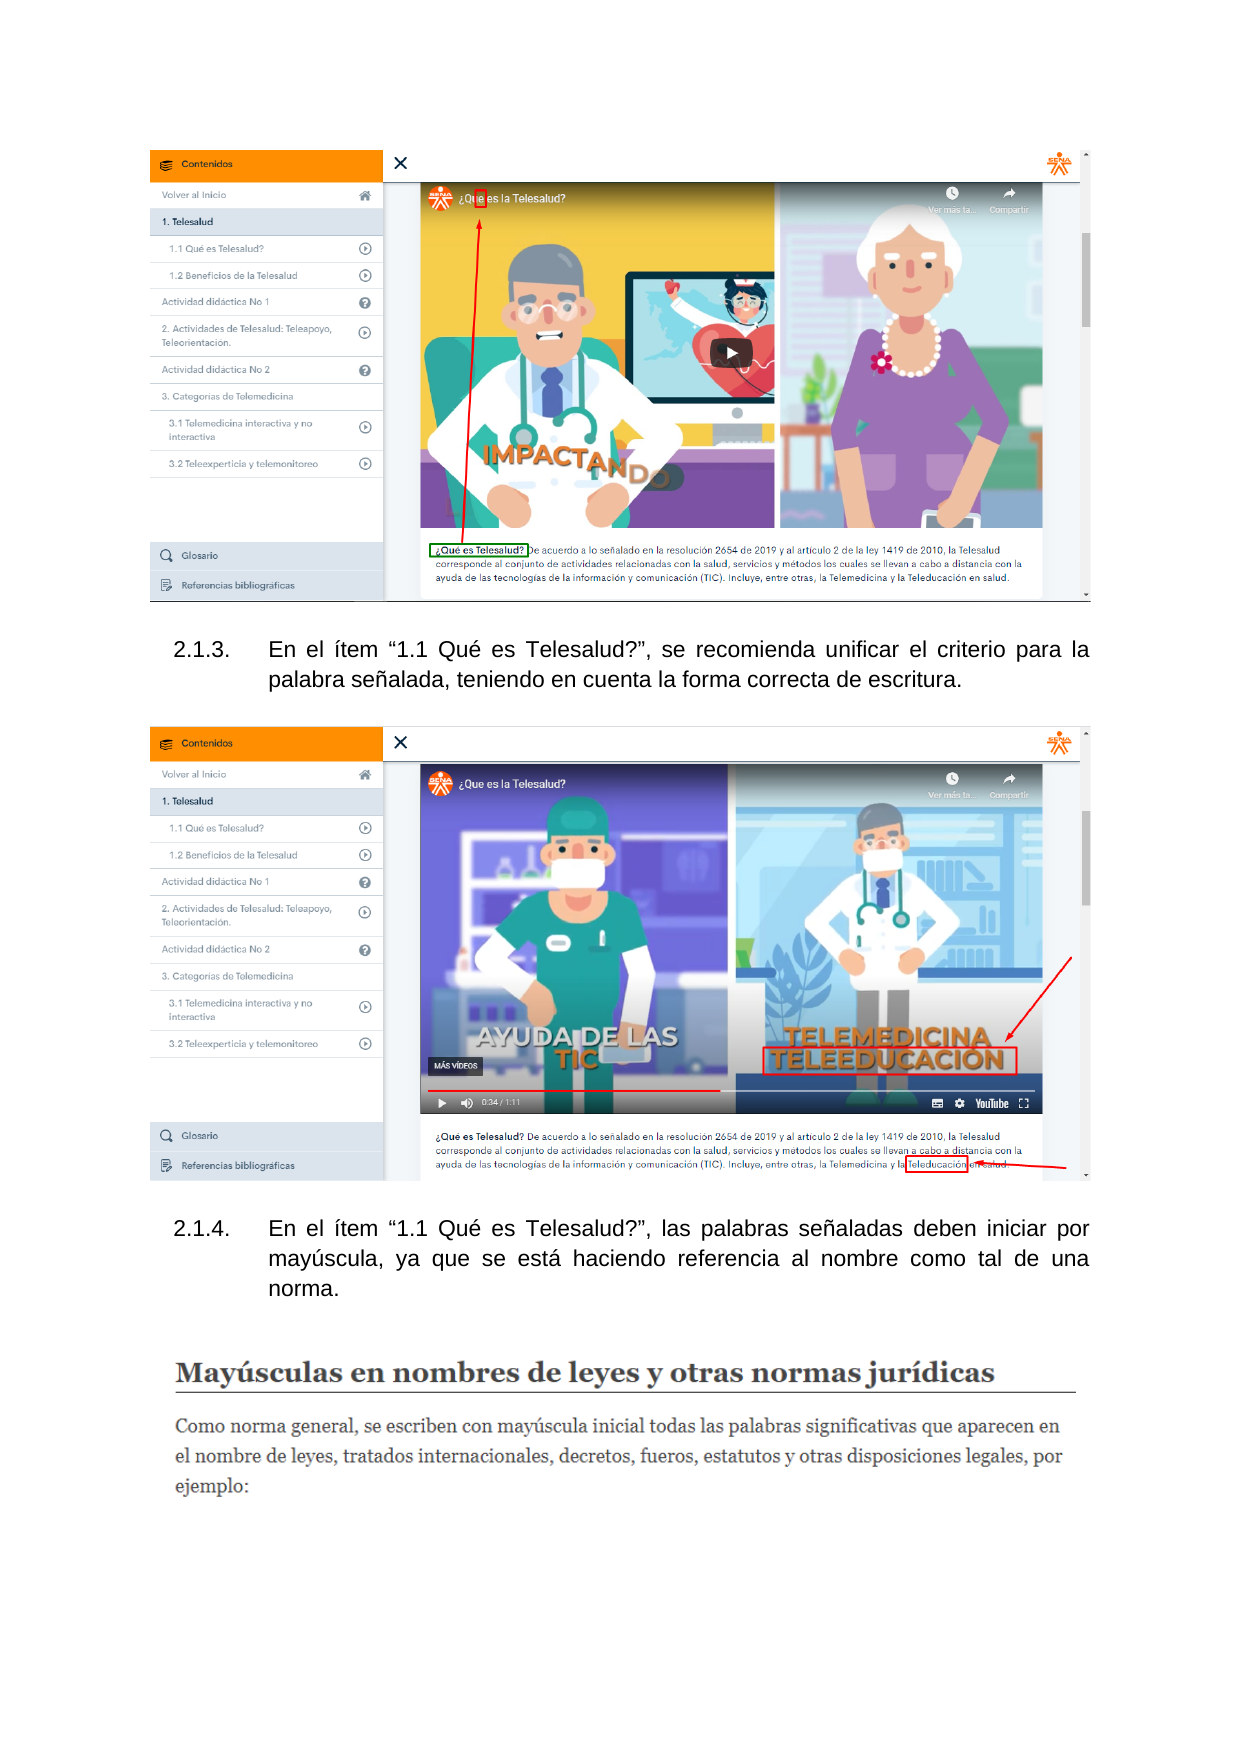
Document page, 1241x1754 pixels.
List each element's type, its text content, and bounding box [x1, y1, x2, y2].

picture [150, 726, 1091, 1181]
list En el ítem “1.1 Qué es Telesalud?”, se recomienda unificar el criterio para la palabra señalada, teniendo en cuenta la forma correcta de escritura. [231, 636, 1090, 693]
picture [150, 150, 1091, 602]
picture [150, 1335, 1091, 1515]
list En el ítem “1.1 Qué es Telesalud?”, las palabras señaladas deben iniciar por mayúscula, ya que se está haciendo referencia al nombre como tal de una norma. [231, 1215, 1090, 1302]
